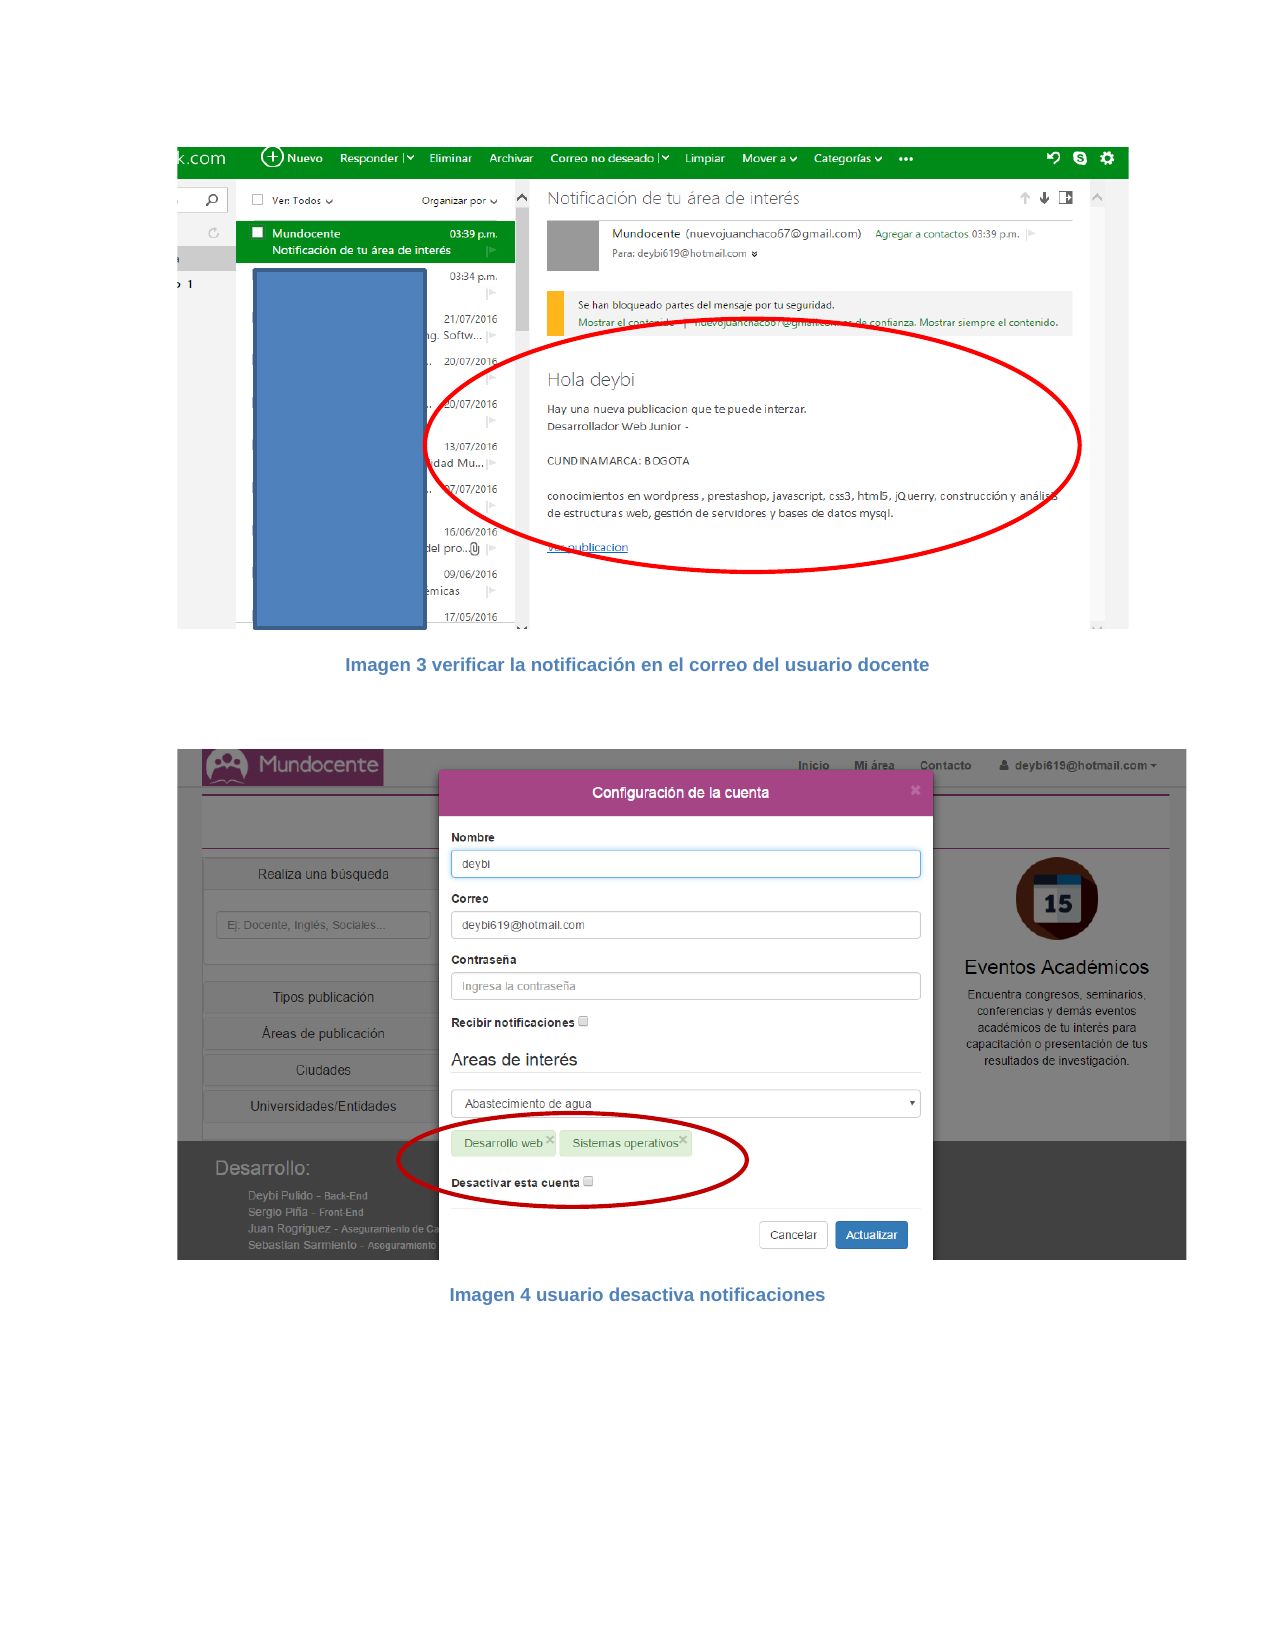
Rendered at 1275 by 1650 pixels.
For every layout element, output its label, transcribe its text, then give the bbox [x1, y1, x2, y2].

picture [428, 321, 1077, 569]
picture [177, 147, 1129, 629]
picture [177, 749, 1187, 1260]
text Imagen 3 verificar la notificación en el correo del usuario docente [177, 653, 1098, 675]
text Imagen 4 usuario desactiva notificaciones [177, 1284, 1098, 1306]
